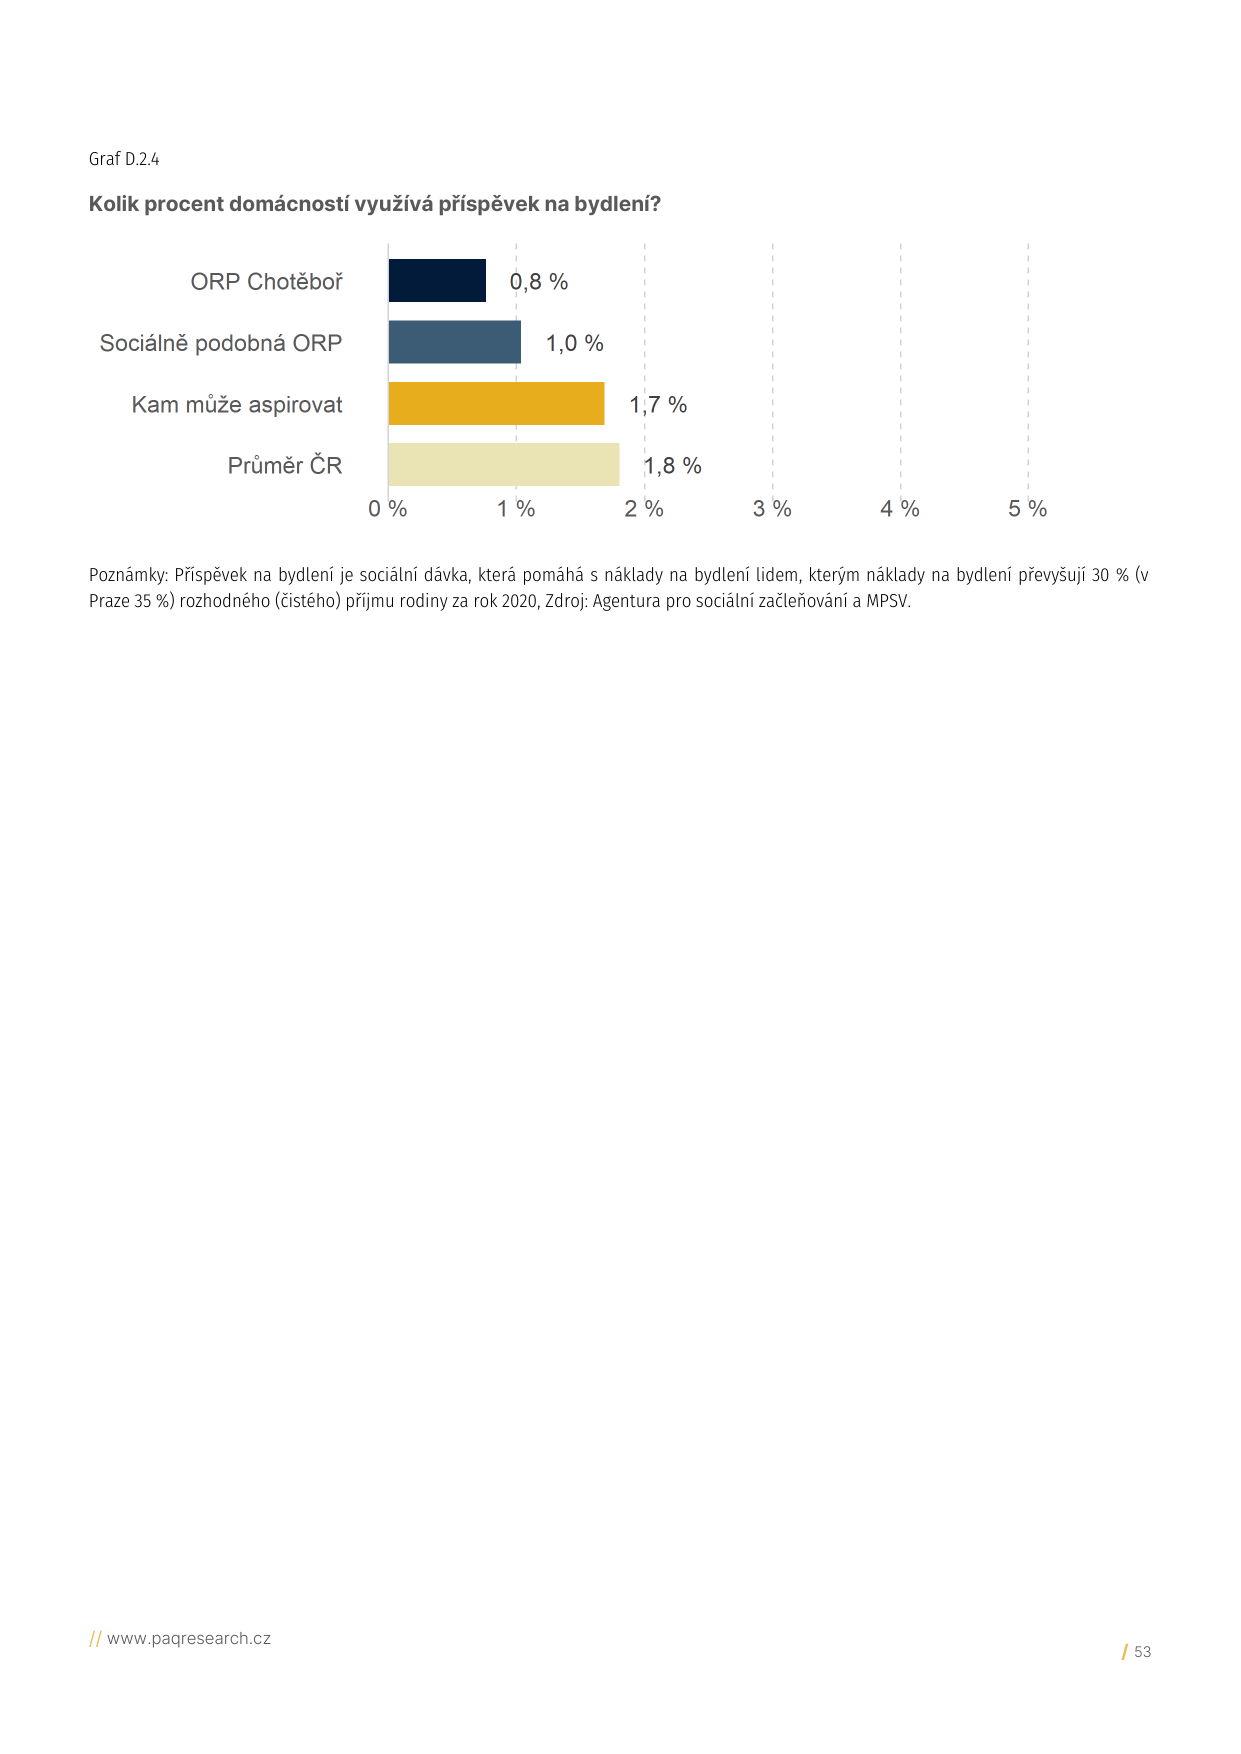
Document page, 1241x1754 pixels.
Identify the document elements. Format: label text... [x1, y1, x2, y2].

text Poznámky: Příspěvek na bydlení je sociální dávka, která pomáhá s náklady na bydlení lidem, kterým náklady na bydlení převyšují 30 % (v Praze 35 %) rozhodného (čistého) příjmu rodiny za rok 2020, Zdroj: Agentura pro sociální začleňování a MPSV. [89, 564, 1152, 613]
text Graf D.2.4 [89, 148, 1152, 170]
picture [88, 216, 1139, 548]
text Kolik procent domácností využívá příspěvek na bydlení? [89, 186, 1152, 216]
